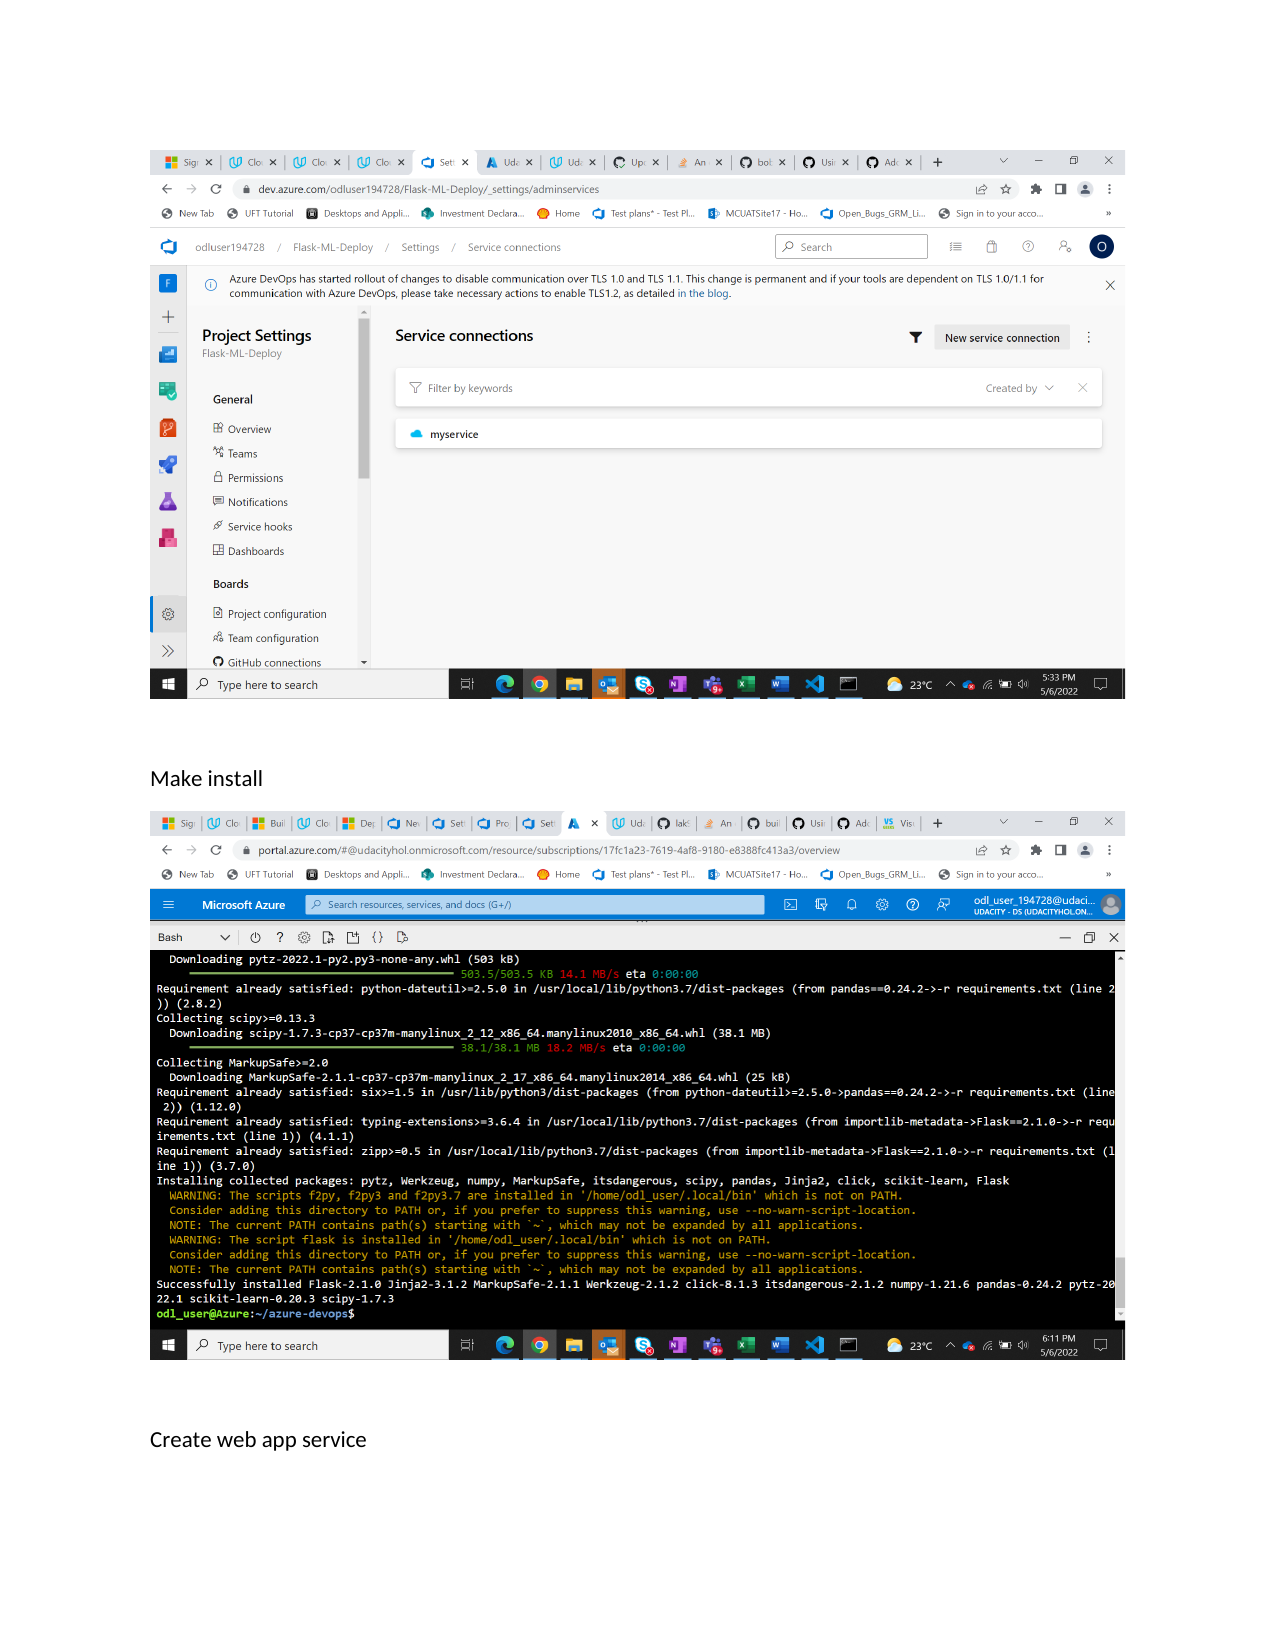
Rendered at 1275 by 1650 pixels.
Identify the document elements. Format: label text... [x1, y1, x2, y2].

picture [150, 150, 1125, 699]
text Create web app service [150, 1425, 1125, 1453]
picture [150, 811, 1125, 1360]
text Make install [150, 764, 1125, 792]
